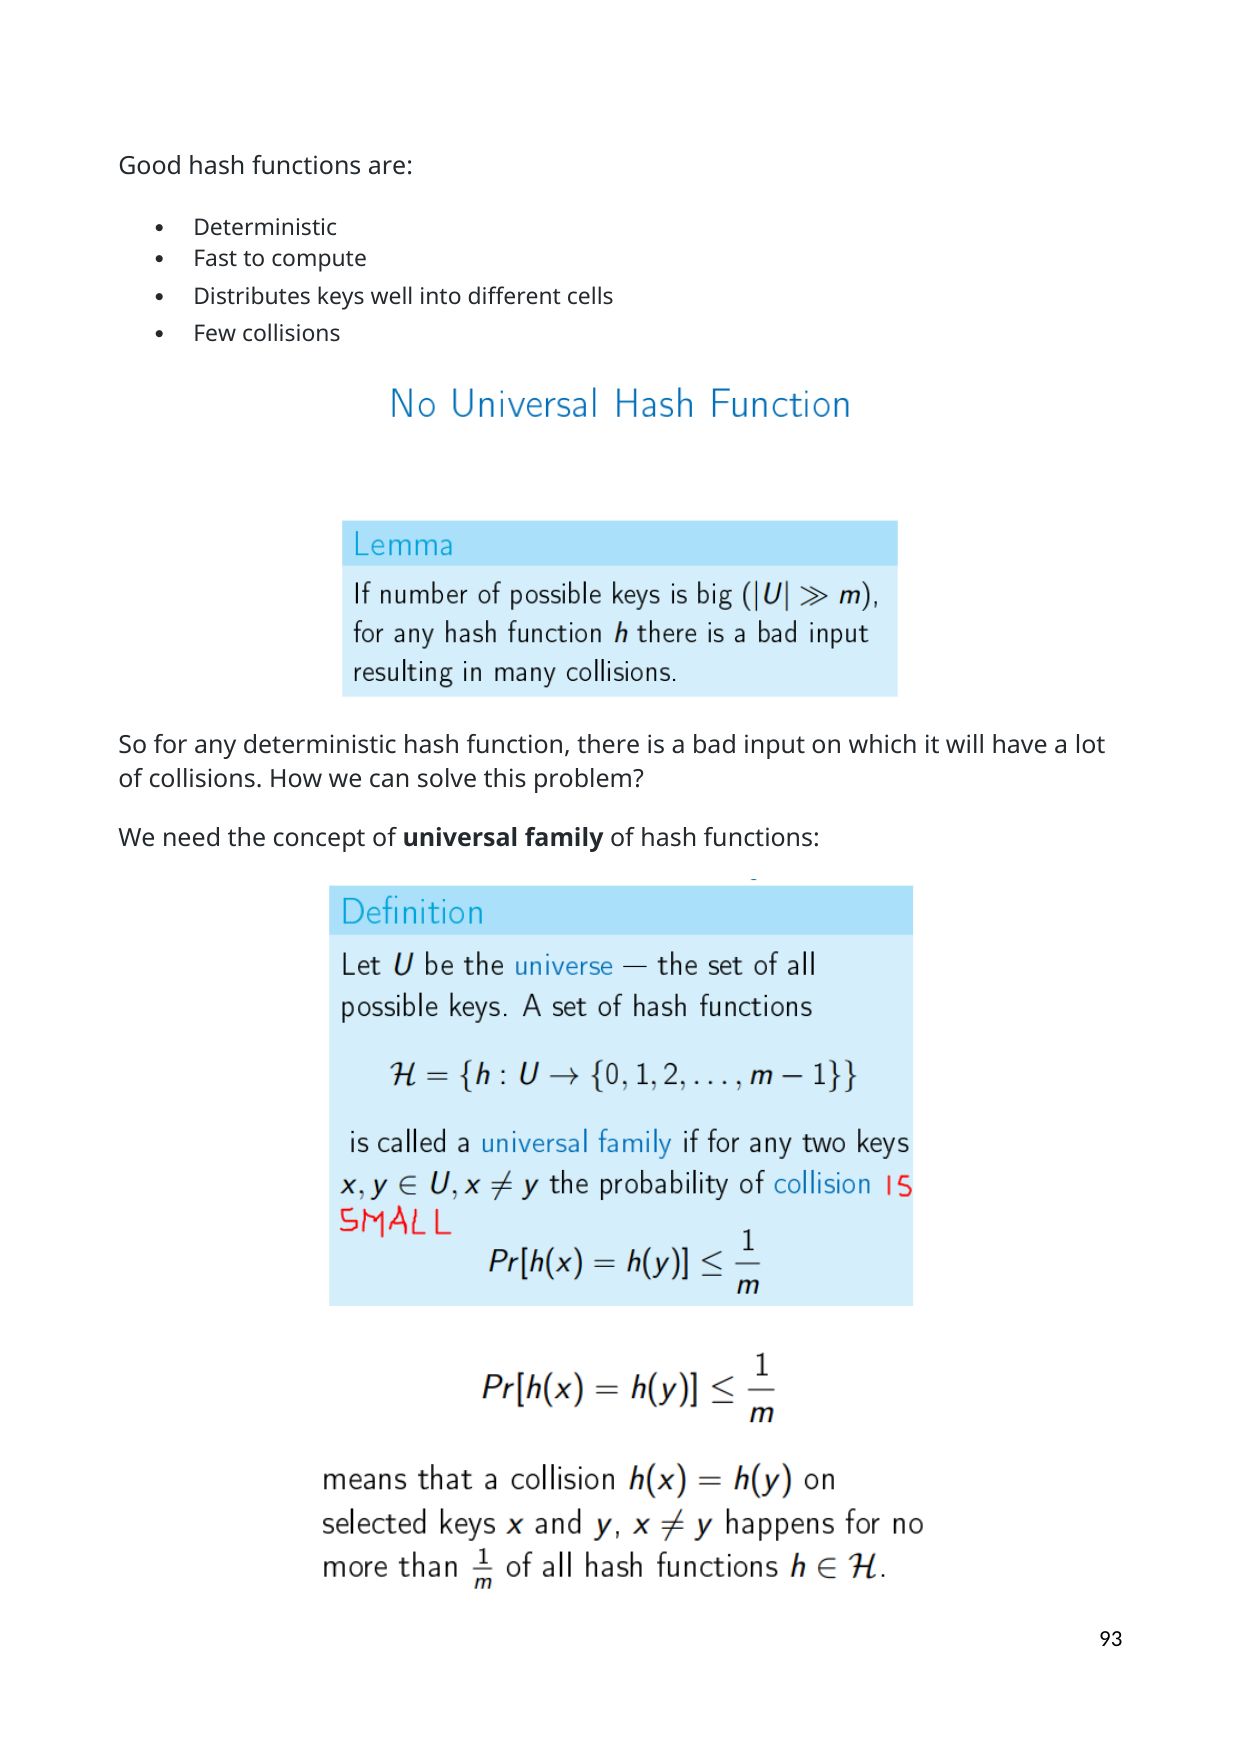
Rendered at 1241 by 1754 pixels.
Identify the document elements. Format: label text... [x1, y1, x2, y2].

picture [327, 879, 914, 1306]
list Deterministic [156, 211, 1122, 242]
picture [298, 1330, 942, 1602]
list Distributes keys well into different cells [156, 279, 1122, 311]
list Fast to compute [156, 242, 1122, 273]
list Few collisions [156, 317, 1122, 348]
text We need the concept of universal family of hash functions: [118, 820, 1122, 854]
text So for any deterministic hash function, there is a bad input on which it will have a lot of collisions. How we can solve this problem? [118, 727, 1122, 795]
text Good hash functions are: [118, 148, 1122, 182]
picture [337, 377, 903, 702]
